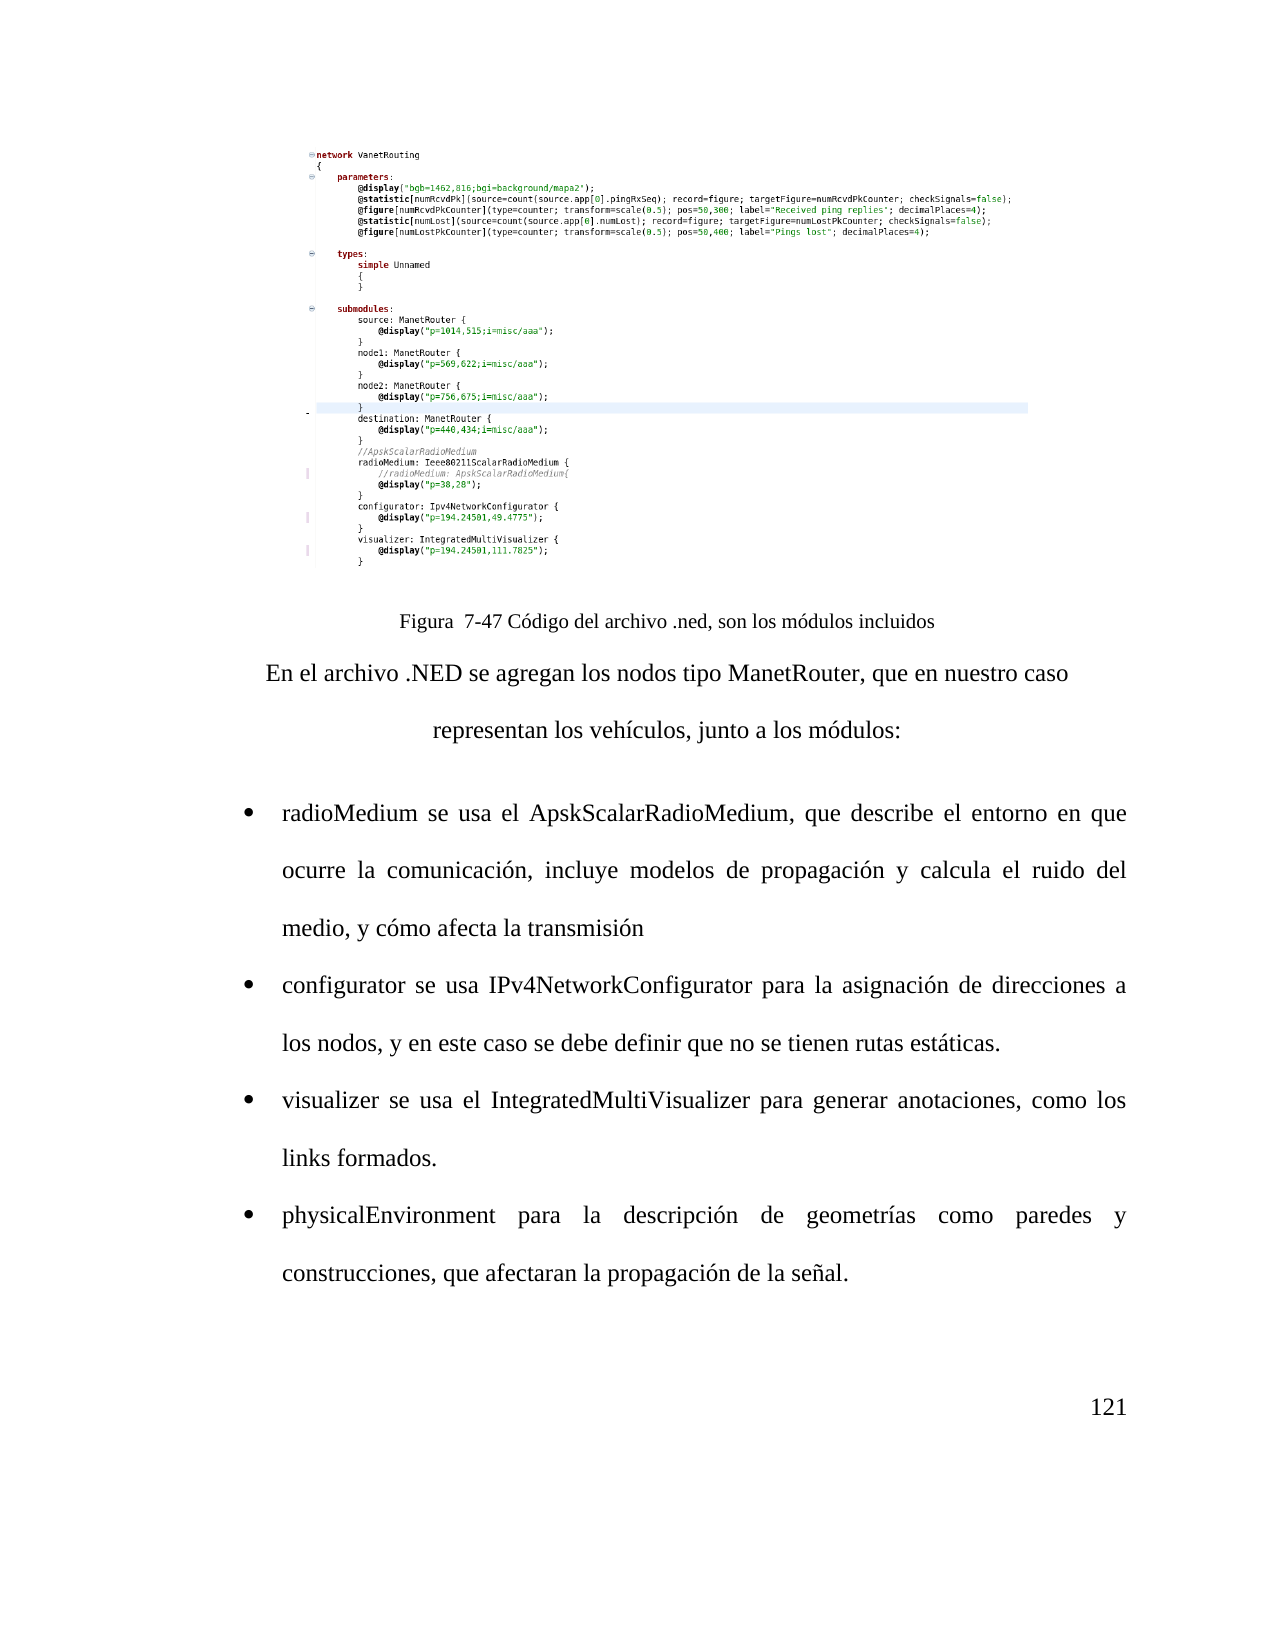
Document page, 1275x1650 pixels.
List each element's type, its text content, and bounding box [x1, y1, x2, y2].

list radioMedium se usa el ApskScalarRadioMedium, que describe el entorno en que ocurre la comunicación, incluye modelos de propagación y calcula el ruido del medio, y cómo afecta la transmisión [244, 798, 1127, 942]
list visualizer se usa el IntegratedMultiVisualizer para generar anotaciones, como los links formados. [244, 1085, 1127, 1172]
text En el archivo .NED se agregan los nodos tipo ManetRouter, que en nuestro caso representan los vehículos, junto a los módulos: [207, 658, 1127, 744]
text Figura 7-2 Código del archivo .ned, son los módulos incluidos [207, 609, 1127, 633]
list configurator se usa IPv4NetworkConfigurator para la asignación de direcciones a los nodos, y en este caso se debe definir que no se tienen rutas estáticas. [244, 970, 1127, 1057]
picture [306, 147, 1028, 568]
list physicalEnvironment para la descripción de geometrías como paredes y construcciones, que afectaran la propagación de la señal. [244, 1200, 1127, 1287]
